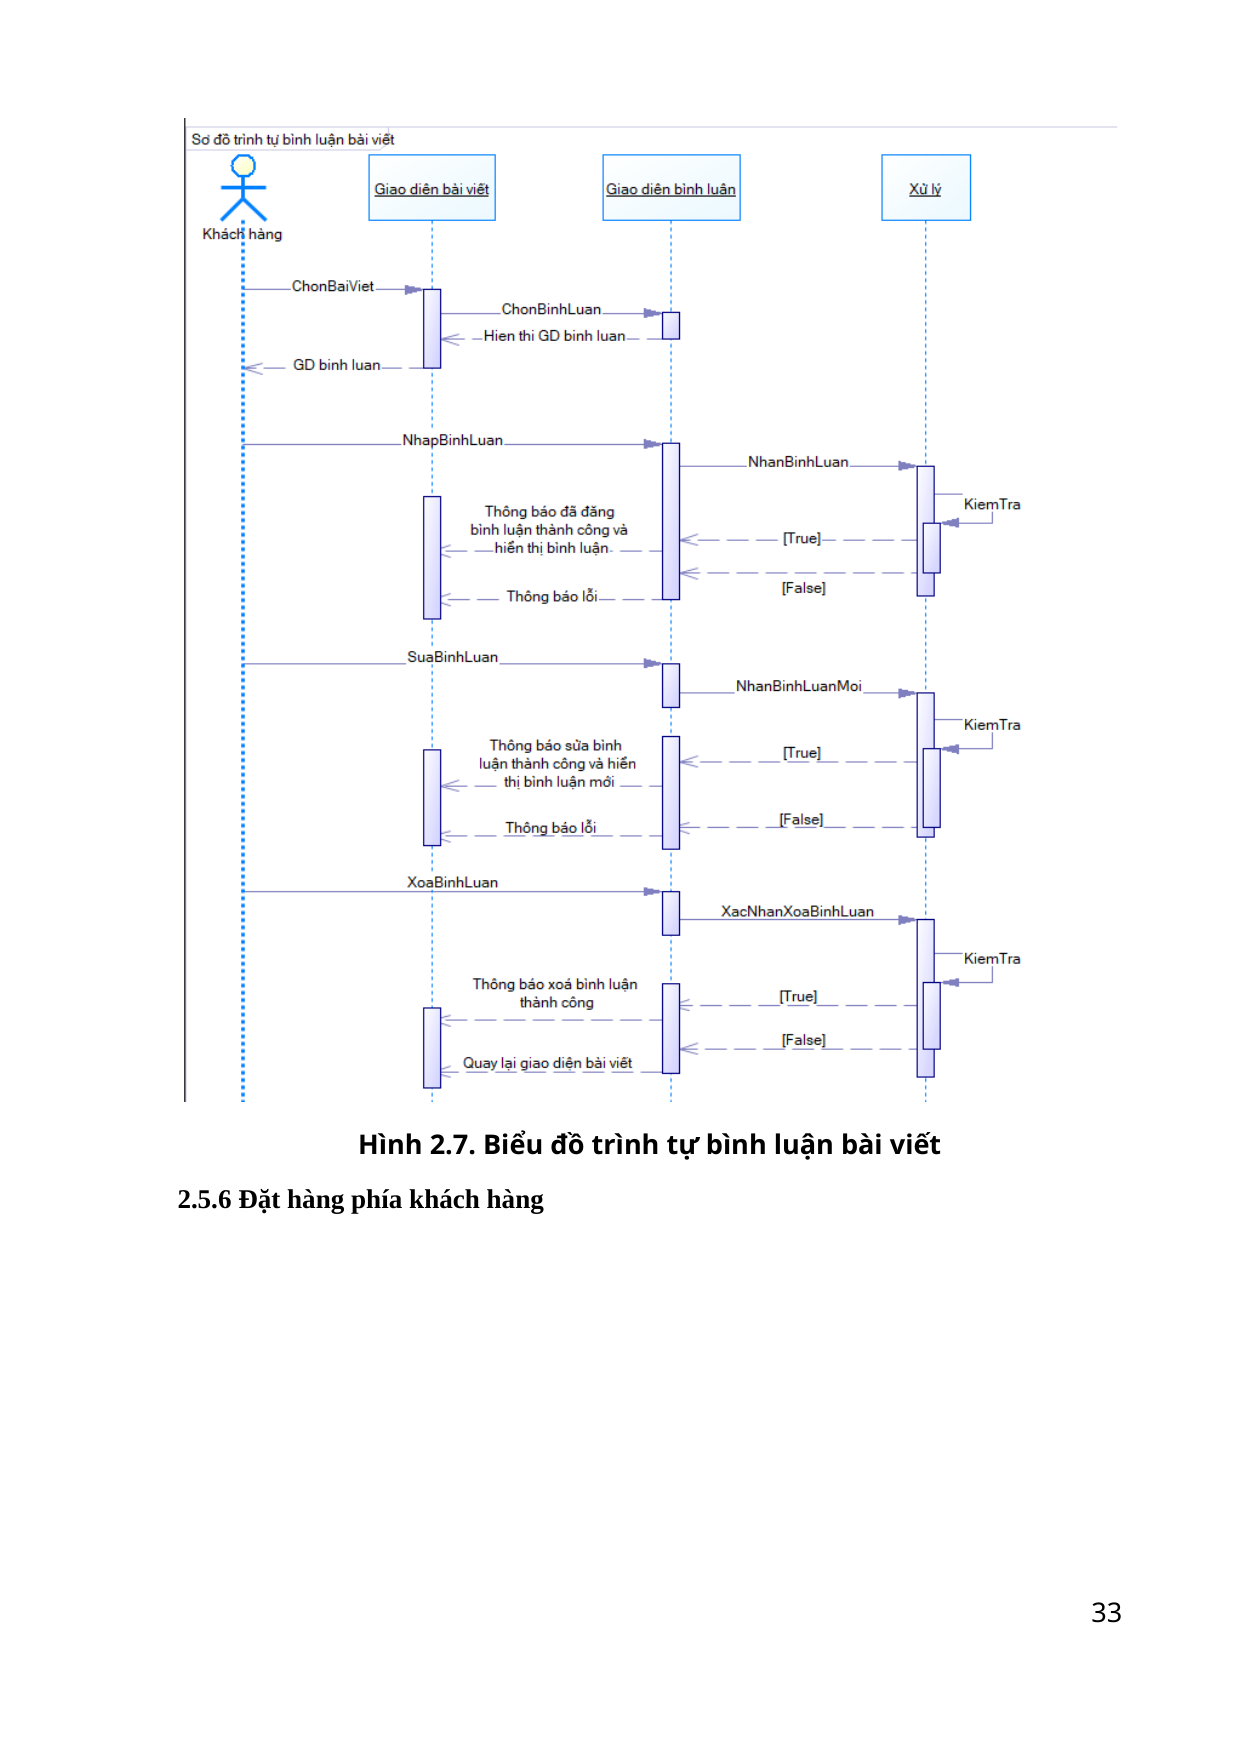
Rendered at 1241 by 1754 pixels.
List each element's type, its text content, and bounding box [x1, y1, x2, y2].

text Hình 2.. Biểu đồ trình tự bình luận bài viết [177, 1126, 1122, 1162]
picture [177, 118, 1118, 1102]
subtitle 2.5.6 Đặt hàng phía khách hàng [177, 1183, 1122, 1214]
